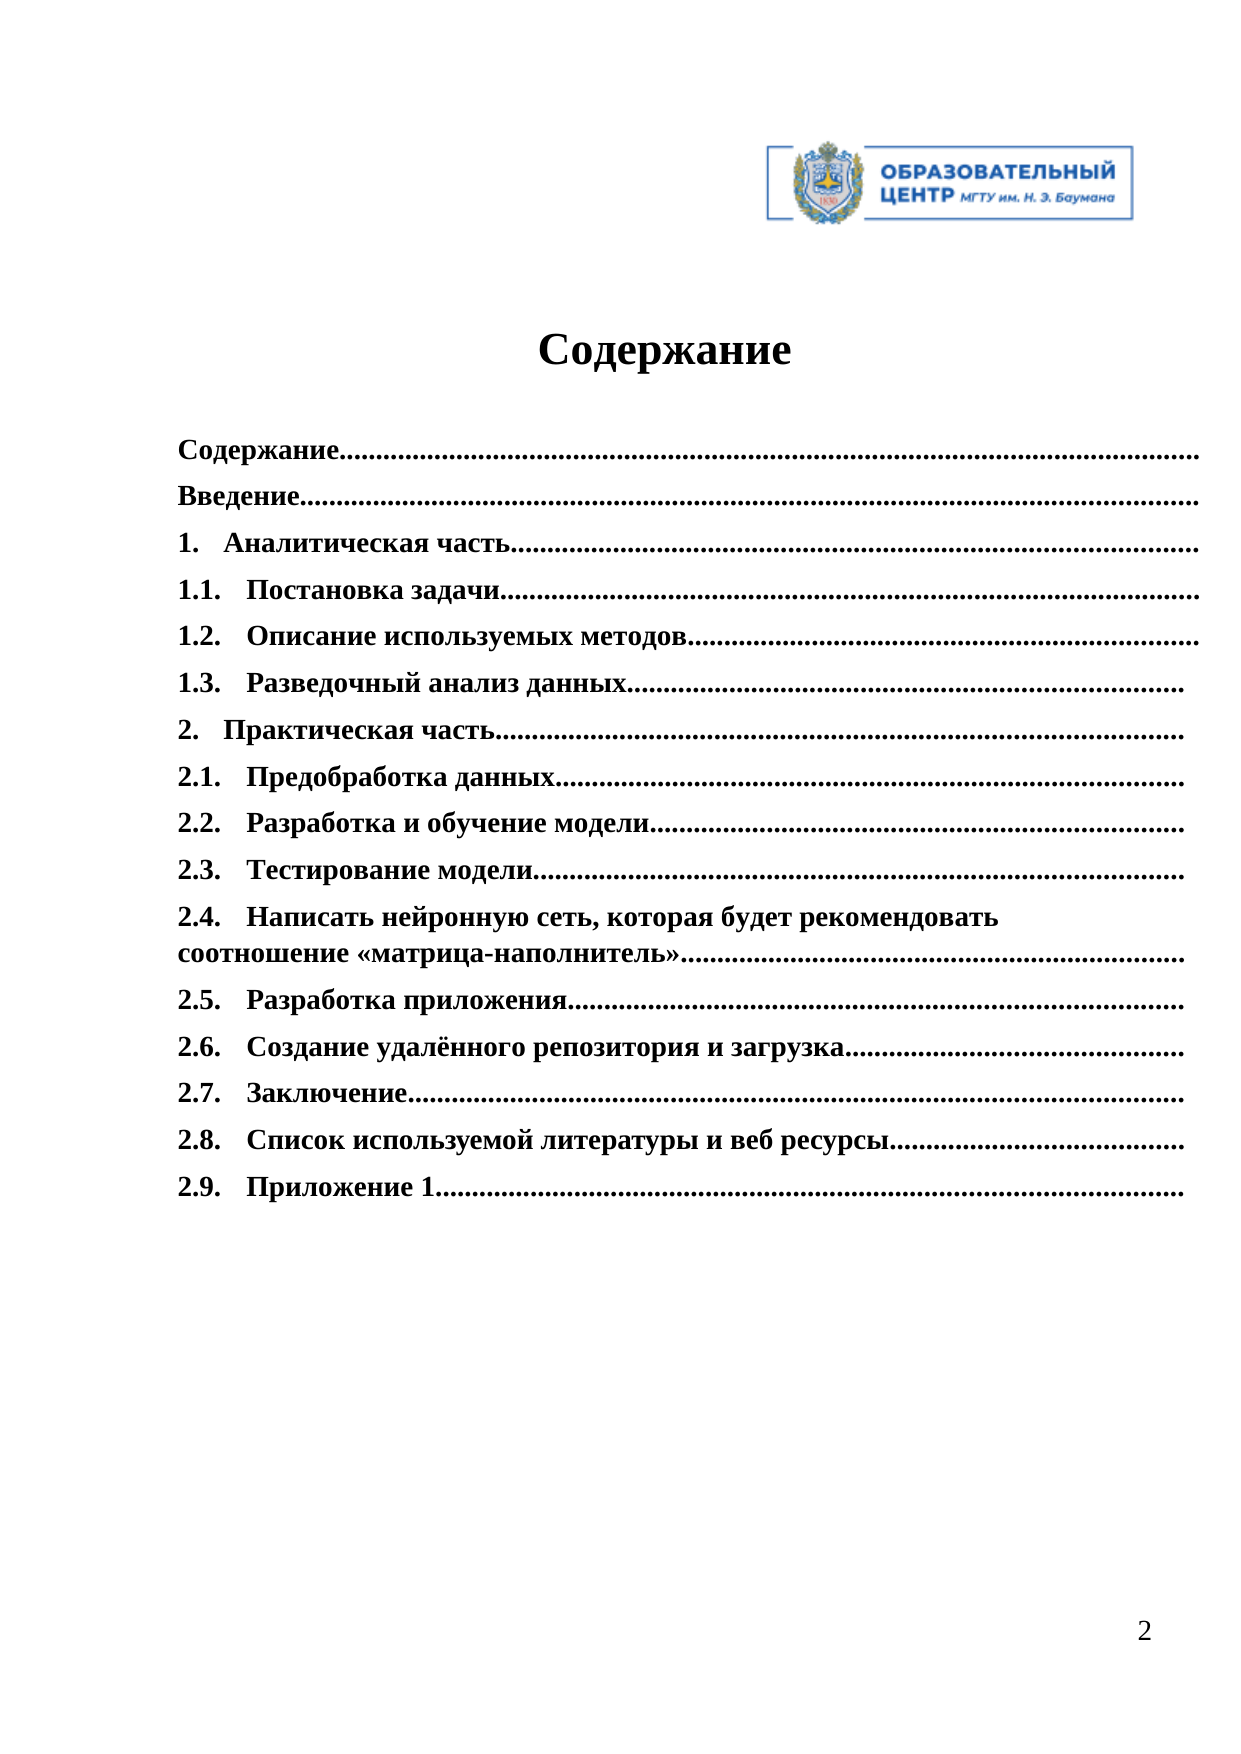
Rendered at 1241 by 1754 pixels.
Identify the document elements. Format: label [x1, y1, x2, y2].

picture [736, 118, 1184, 240]
